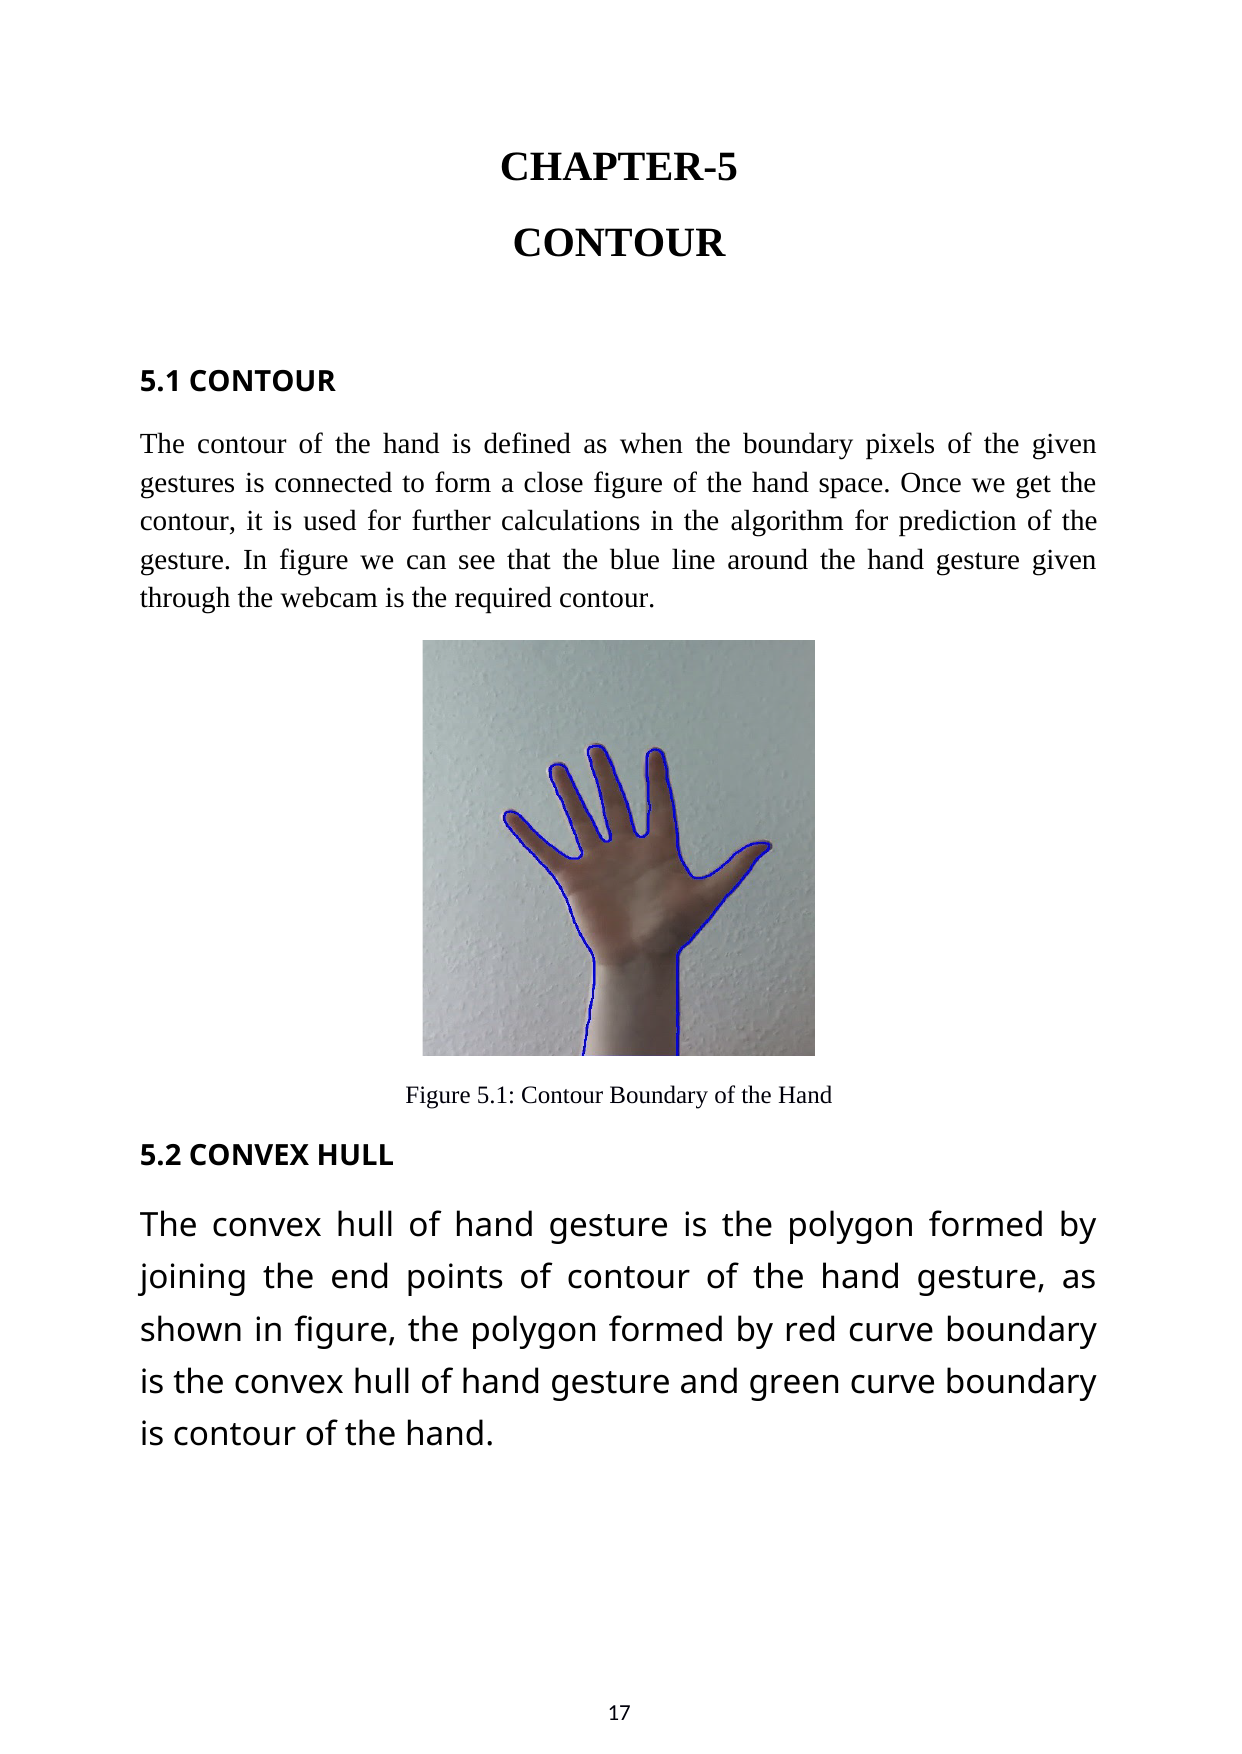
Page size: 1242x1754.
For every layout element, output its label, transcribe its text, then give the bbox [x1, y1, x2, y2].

text 5.1 CONTOUR [139, 360, 1098, 400]
text The contour of the hand is defined as when the boundary pixels of the given gestures is connected to form a close figure of the hand space. Once we get the contour, it is used for further calculations in the algorithm for prediction of the gesture. In figure we can see that the blue line around the hand gesture given through the webcam is the required contour. [139, 426, 1098, 614]
text CONTOUR [139, 218, 1098, 266]
text CHAPTER-5 [139, 142, 1098, 189]
text Figure 5.1: Contour Boundary of the Hand [139, 1081, 1098, 1109]
text The convex hull of hand gesture is the polygon formed by joining the end points of contour of the hand gesture, as shown in figure, the polygon formed by red curve boundary is the convex hull of hand gesture and green curve boundary is contour of the hand. [139, 1201, 1098, 1455]
text 5.2 CONVEX HULL [139, 1134, 1098, 1174]
